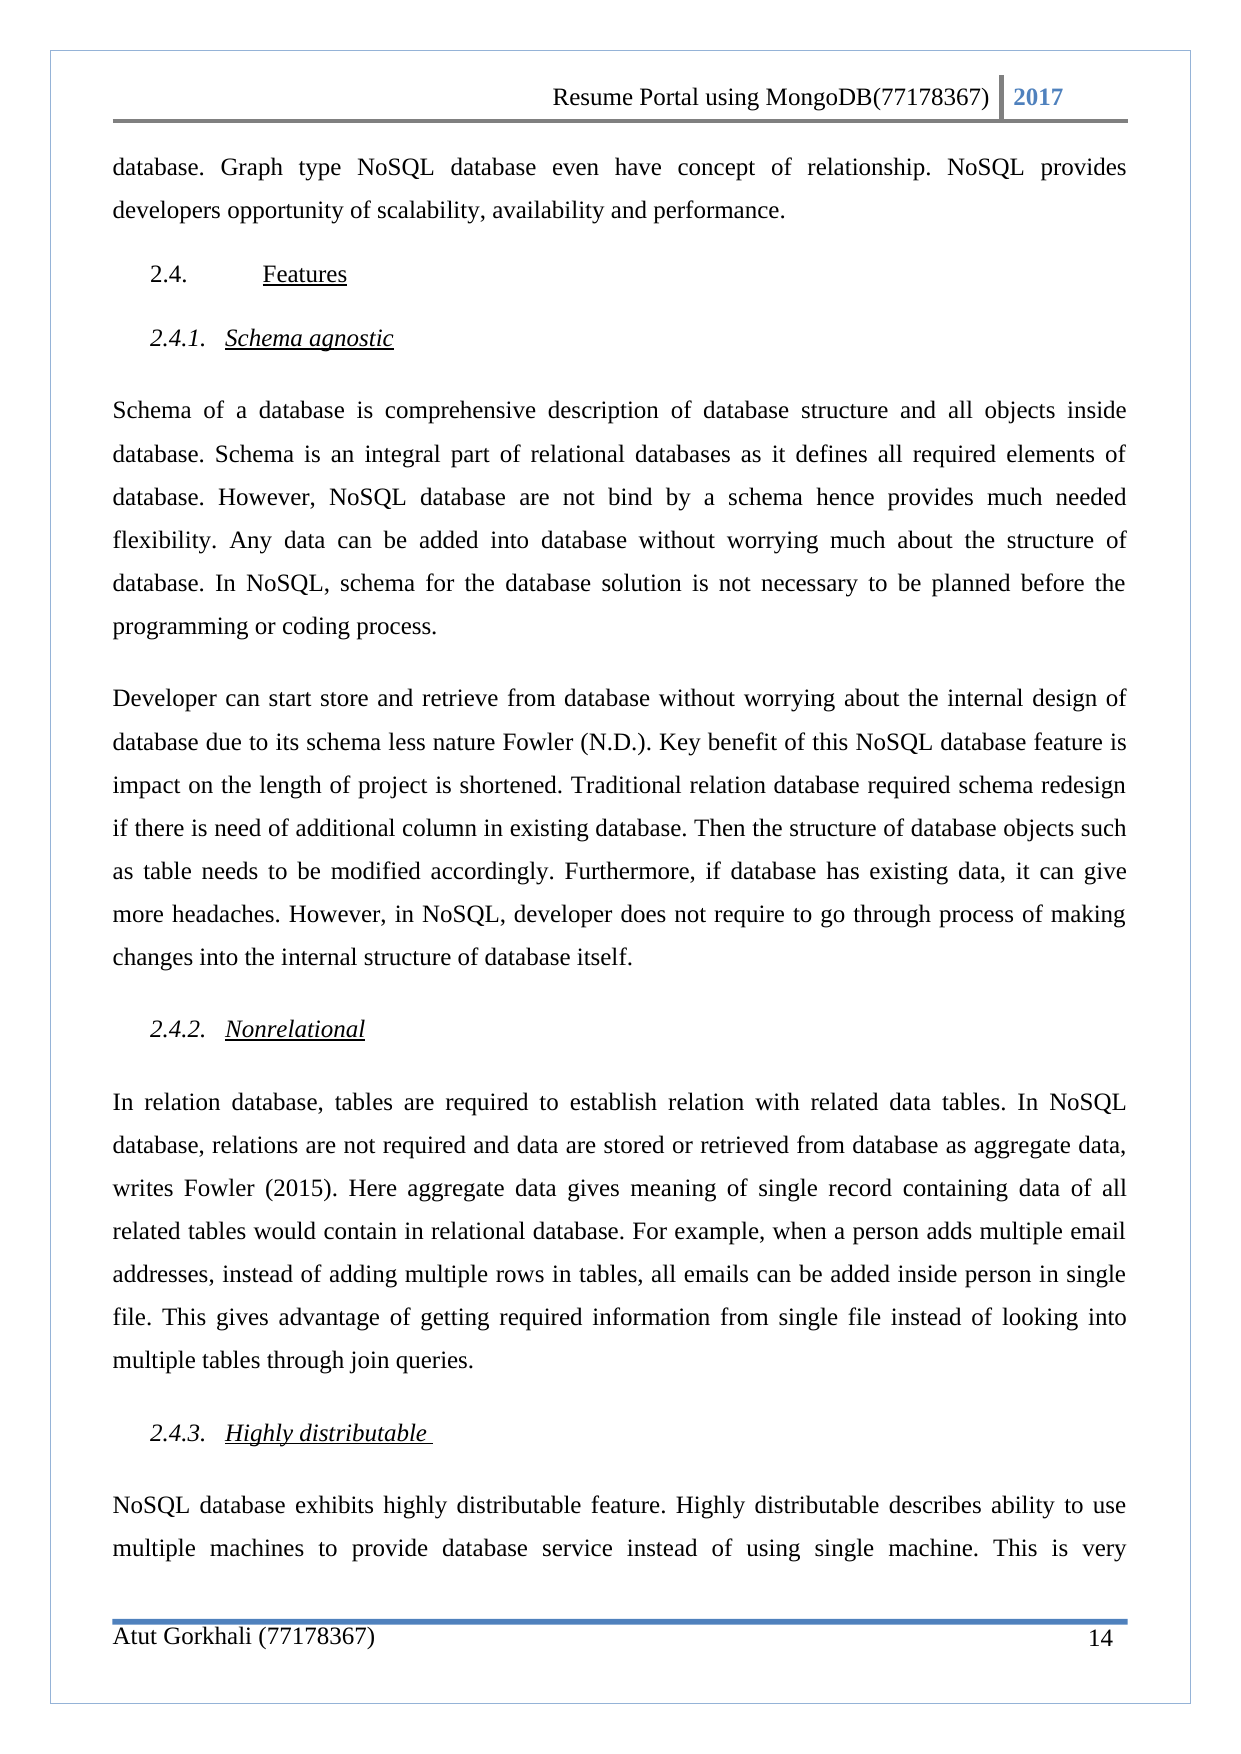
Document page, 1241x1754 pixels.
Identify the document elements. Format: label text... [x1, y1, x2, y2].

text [112, 152, 1128, 224]
text In relation database, tables are required to establish relation with related data tables. In NoSQL database, relations are not required and data are stored or retrieved from database as aggregate data, writes Fowler (2015). Here aggregate data gives meaning of single record containing data of all related tables would contain in relational database. For example, when a person adds multiple email addresses, instead of adding multiple rows in tables, all emails can be added inside person in single file. This gives advantage of getting required information from single file instead of looking into multiple tables through join queries. [112, 1087, 1128, 1374]
subtitle Nonrelational [150, 1014, 1128, 1043]
subtitle Features [150, 259, 1128, 288]
subtitle Highly distributable [150, 1418, 1128, 1447]
text Developer can start store and retrieve from database without worrying about the internal design of database due to its schema less nature Fowler (N.D.). Key benefit of this NoSQL database feature is impact on the length of project is shortened. Traditional relation database required schema redesign if there is need of additional column in existing database. Then the structure of database objects such as table needs to be modified accordingly. Furthermore, if database has existing data, it can give more headaches. However, in NoSQL, developer does not require to go through process of making changes into the internal structure of database itself. [112, 683, 1128, 971]
text Schema of a database is comprehensive description of database structure and all objects inside database. Schema is an integral part of relational databases as it defines all required elements of database. However, NoSQL database are not bind by a schema hence provides much needed flexibility. Any data can be added into database without worrying much about the structure of database. In NoSQL, schema for the database solution is not necessary to be planned before the programming or coding process. [112, 396, 1128, 640]
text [112, 1490, 1128, 1562]
subtitle Schema agnostic [150, 323, 1128, 352]
